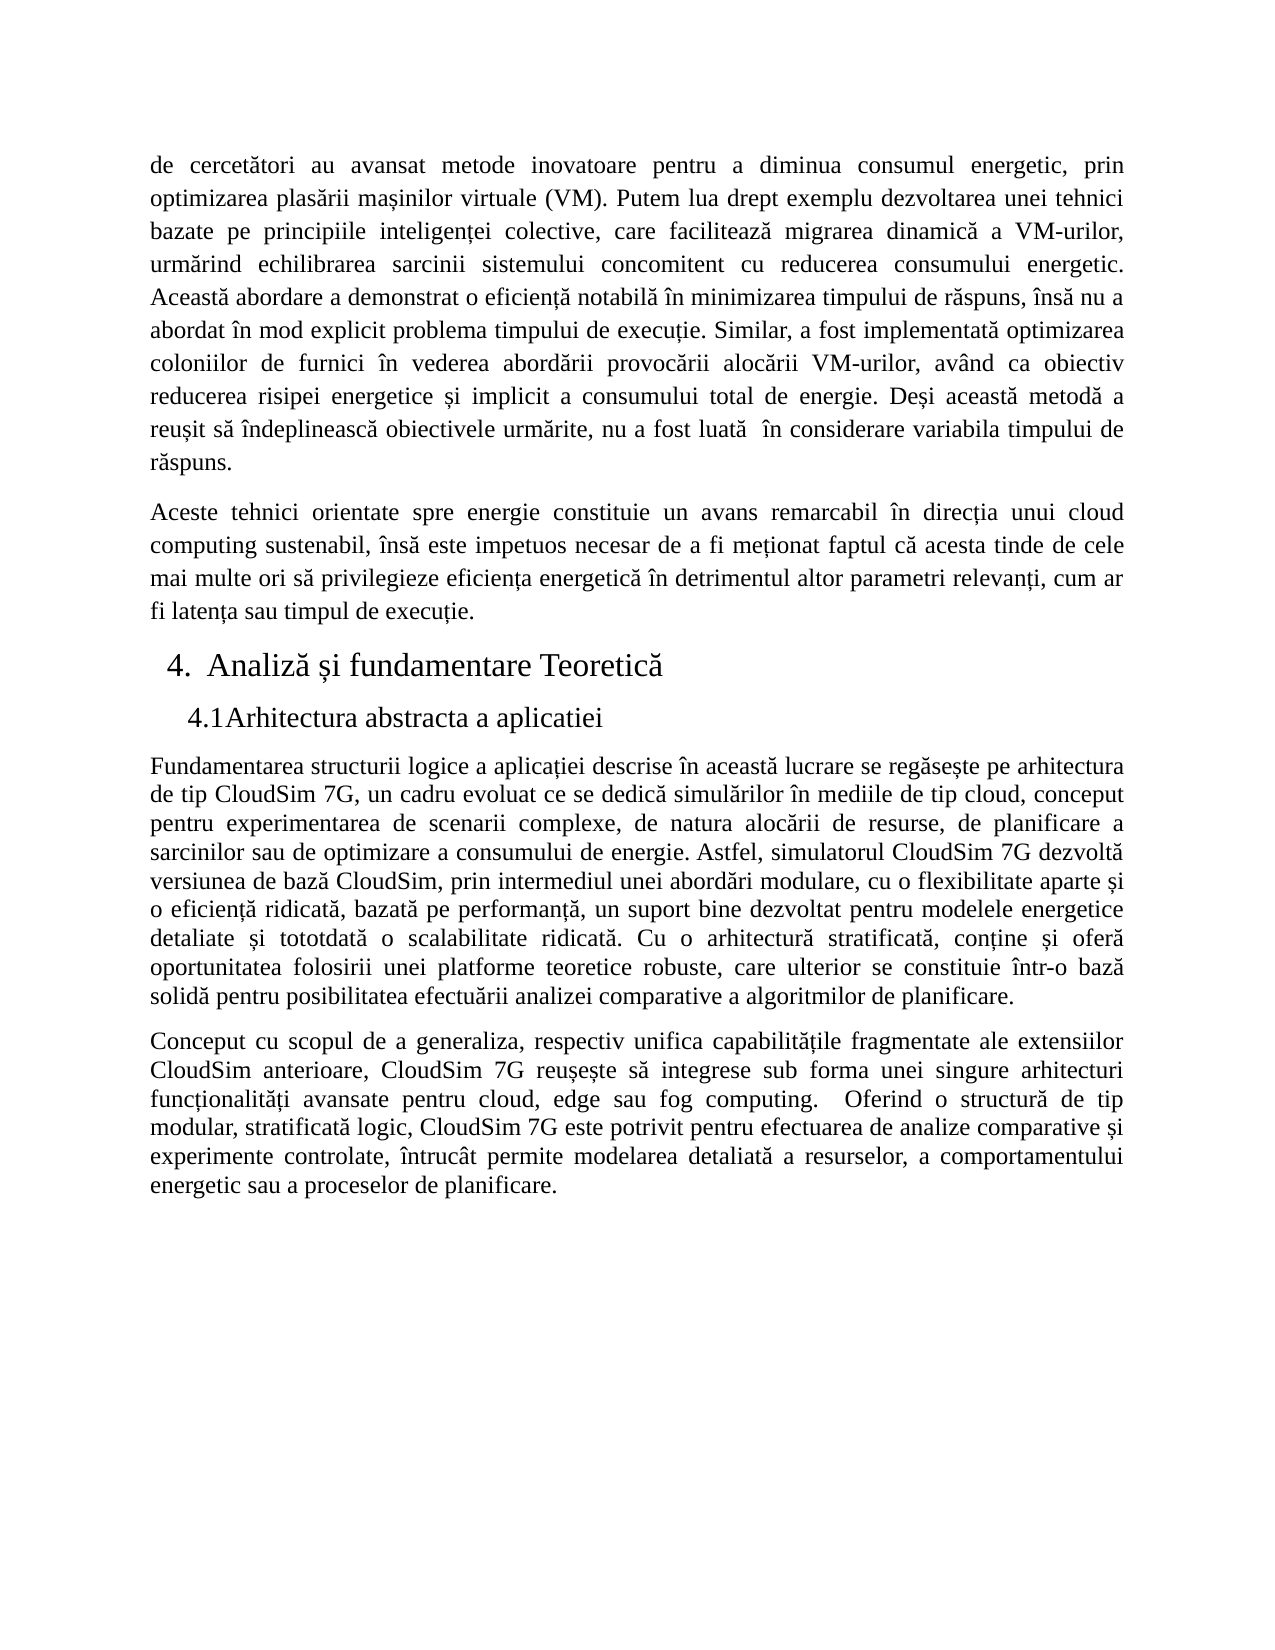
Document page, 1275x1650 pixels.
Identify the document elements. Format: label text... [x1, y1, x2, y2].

text Conceput cu scopul de a generaliza, respectiv unifica capabilitățile fragmentate ale extensiilor CloudSim anterioare, CloudSim 7G reușește să integrese sub forma unei singure arhitecturi funcționalități avansate pentru cloud, edge sau fog computing. Oferind o structură de tip modular, stratificată logic, CloudSim 7G este potrivit pentru efectuarea de analize comparative și experimente controlate, întrucât permite modelarea detaliată a resurselor, a comportamentului energetic sau a proceselor de planificare. [150, 1026, 1125, 1199]
text Arhitectura abstracta a aplicatiei [187, 701, 1125, 734]
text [150, 150, 1125, 476]
text 4. Analiză și fundamentare Teoretică [150, 646, 1125, 684]
text Fundamentarea structurii logice a aplicației descrise în această lucrare se regăsește pe arhitectura de tip CloudSim 7G, un cadru evoluat ce se dedică simulărilor în mediile de tip cloud, conceput pentru experimentarea de scenarii complexe, de natura alocării de resurse, de planificare a sarcinilor sau de optimizare a consumului de energie. Astfel, simulatorul CloudSim 7G dezvoltă versiunea de bază CloudSim, prin intermediul unei abordări modulare, cu o flexibilitate aparte și o eficiență ridicată, bazată pe performanță, un suport bine dezvoltat pentru modelele energetice detaliate și tototdată o scalabilitate ridicată. Cu o arhitectură stratificată, conține și oferă oportunitatea folosirii unei platforme teoretice robuste, care ulterior se constituie într-o bază solidă pentru posibilitatea efectuării analizei comparative a algoritmilor de planificare. [150, 751, 1125, 1009]
text Aceste tehnici orientate spre energie constituie un avans remarcabil în direcția unui cloud computing sustenabil, însă este impetuos necesar de a fi meționat faptul că acesta tinde de cele mai multe ori să privilegieze eficiența energetică în detrimentul altor parametri relevanți, cum ar fi latența sau timpul de execuție. [150, 497, 1125, 625]
